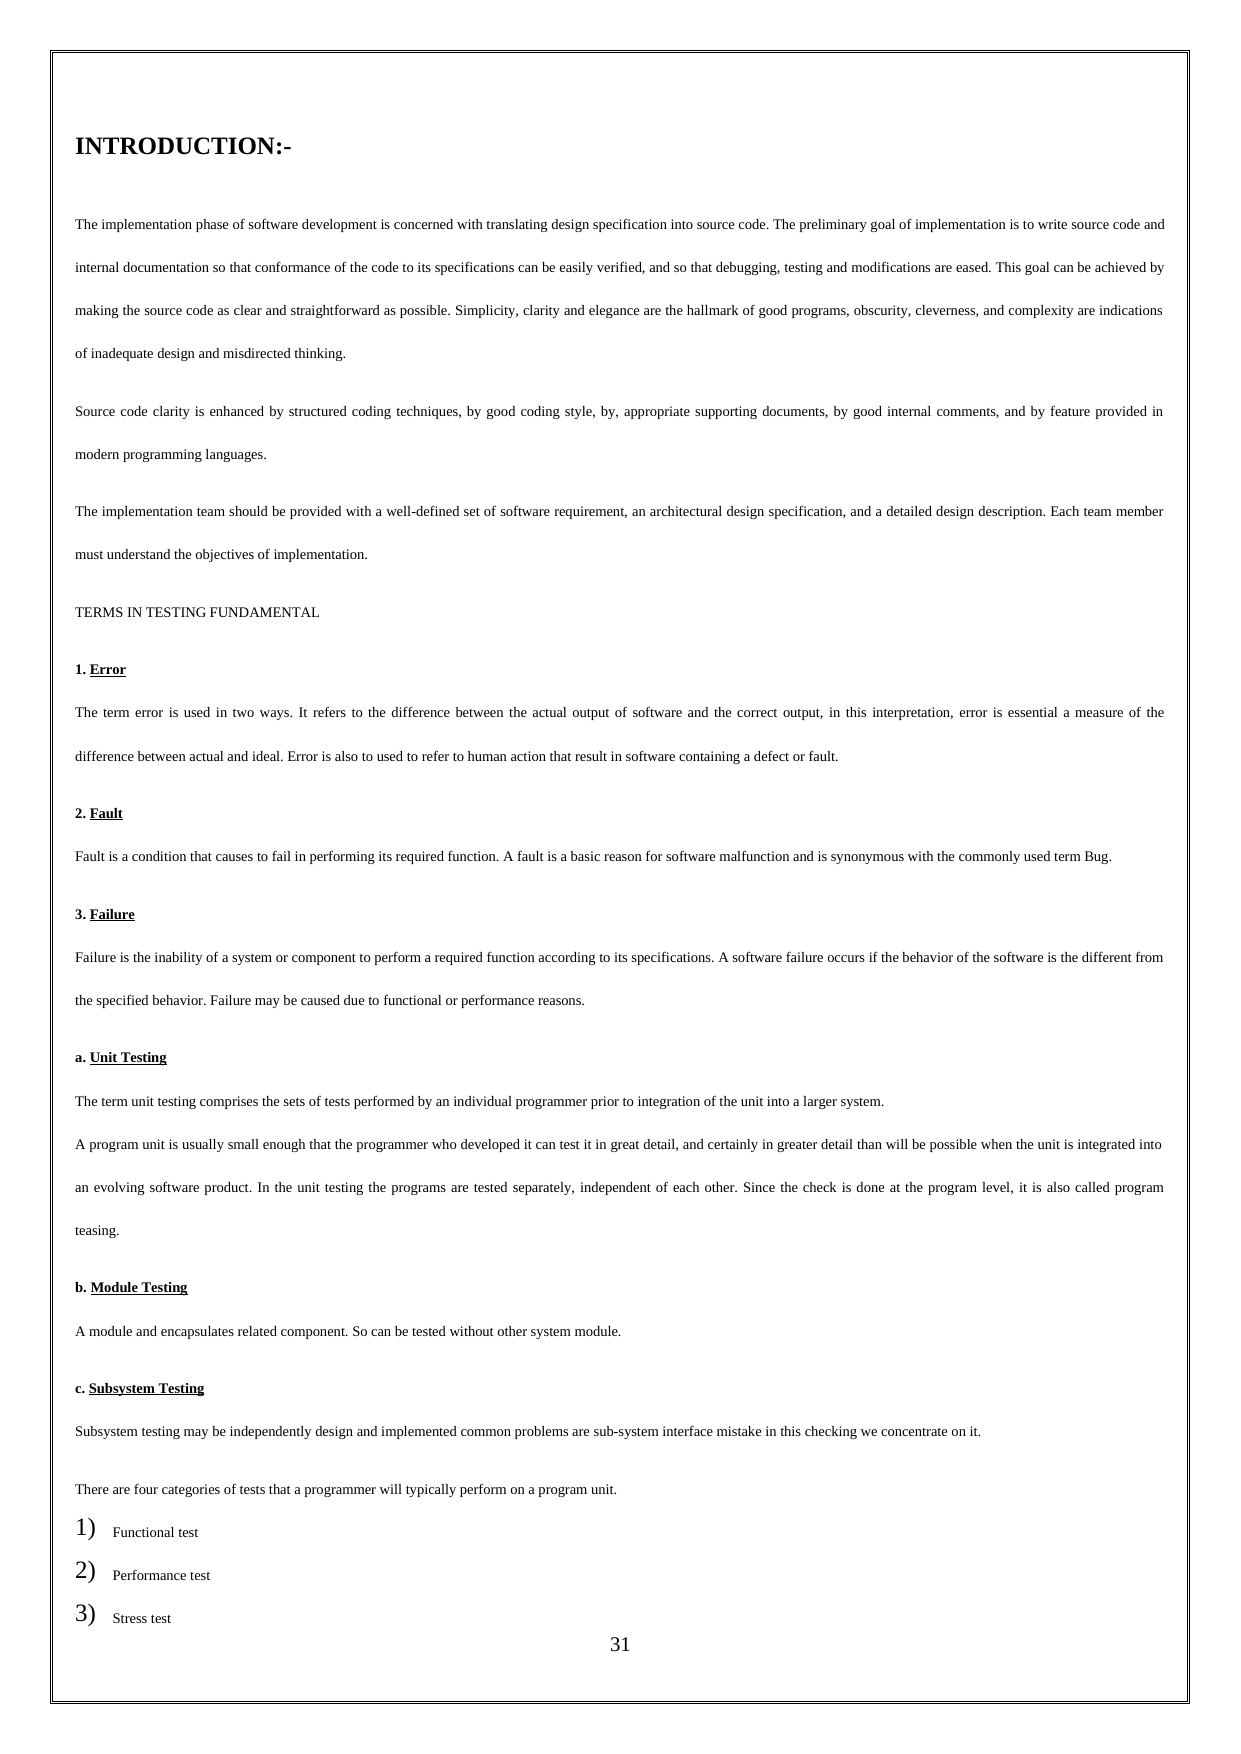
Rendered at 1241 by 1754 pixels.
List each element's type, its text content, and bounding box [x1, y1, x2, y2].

text There are four categories of tests that a programmer will typically perform on a program unit. [75, 1468, 1165, 1497]
text Subsystem testing may be independently design and implemented common problems are sub-system interface mistake in this checking we concentrate on it. [75, 1411, 1165, 1440]
text A module and encapsulates related component. So can be tested without other system module. [75, 1310, 1165, 1339]
subtitle INTRODUCTION:- [75, 131, 1165, 160]
text a. Unit Testing [75, 1037, 1165, 1066]
text The implementation team should be provided with a well-defined set of software requirement, an architectural design specification, and a detailed design description. Each team member must understand the objectives of implementation. [75, 491, 1165, 563]
text TERMS IN TESTING FUNDAMENTAL [75, 592, 1165, 620]
text 3. Failure [75, 893, 1165, 922]
text 1. Error [75, 649, 1165, 678]
text Fault is a condition that causes to fail in performing its required function. A fault is a basic reason for software malfunction and is synonymous with the commonly used term Bug. [75, 836, 1165, 865]
list Stress test [75, 1598, 1165, 1627]
text The term unit testing comprises the sets of tests performed by an individual programmer prior to integration of the unit into a larger system. [75, 1080, 1165, 1109]
text c. Subsystem Testing [75, 1368, 1165, 1397]
text The term error is used in two ways. It refers to the difference between the actual output of software and the correct output, in this interpretation, error is essential a measure of the difference between actual and ideal. Error is also to used to refer to human action that result in software containing a defect or fault. [75, 692, 1165, 764]
text The implementation phase of software development is concerned with translating design specification into source code. The preliminary goal of implementation is to write source code and internal documentation so that conformance of the code to its specifications can be easily verified, and so that debugging, testing and modifications are eased. This goal can be achieved by making the source code as clear and straightforward as possible. Simplicity, clarity and elegance are the hallmark of good programs, obscurity, cleverness, and complexity are indications of inadequate design and misdirected thinking. [75, 203, 1165, 362]
text Failure is the inability of a system or component to perform a required function according to its specifications. A software failure occurs if the behavior of the software is the different from the specified behavior. Failure may be caused due to functional or performance reasons. [75, 937, 1165, 1008]
list Functional test [75, 1512, 1165, 1540]
text A program unit is usually small enough that the programmer who developed it can test it in great detail, and certainly in greater detail than will be possible when the unit is integrated into an evolving software product. In the unit testing the programs are tested separately, independent of each other. Since the check is done at the program level, it is also called program teasing. [75, 1123, 1165, 1238]
text 2. Fault [75, 793, 1165, 822]
list Performance test [75, 1555, 1165, 1583]
text Source code clarity is enhanced by structured coding techniques, by good coding style, by, appropriate supporting documents, by good internal comments, and by feature provided in modern programming languages. [75, 390, 1165, 462]
text b. Module Testing [75, 1267, 1165, 1296]
